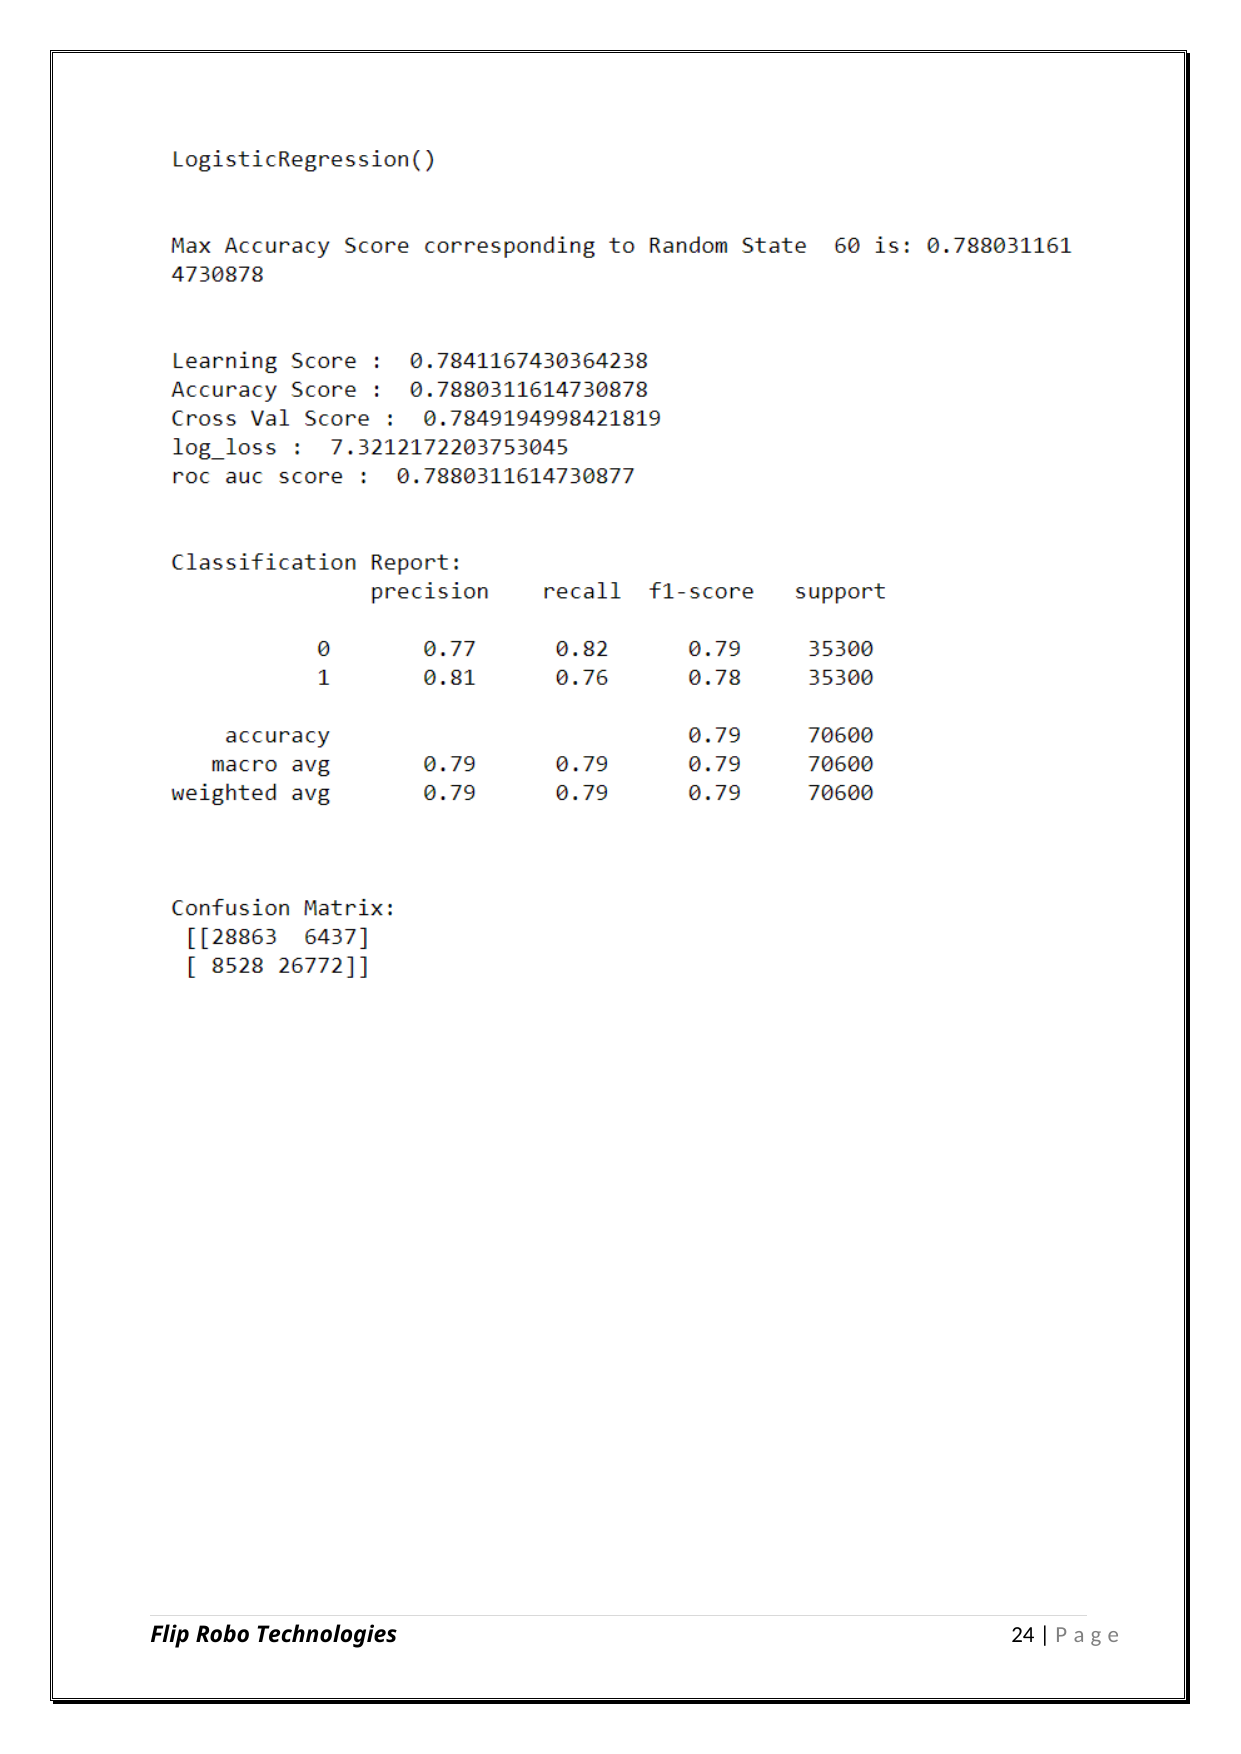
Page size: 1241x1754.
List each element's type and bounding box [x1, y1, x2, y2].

picture [159, 150, 1094, 1003]
